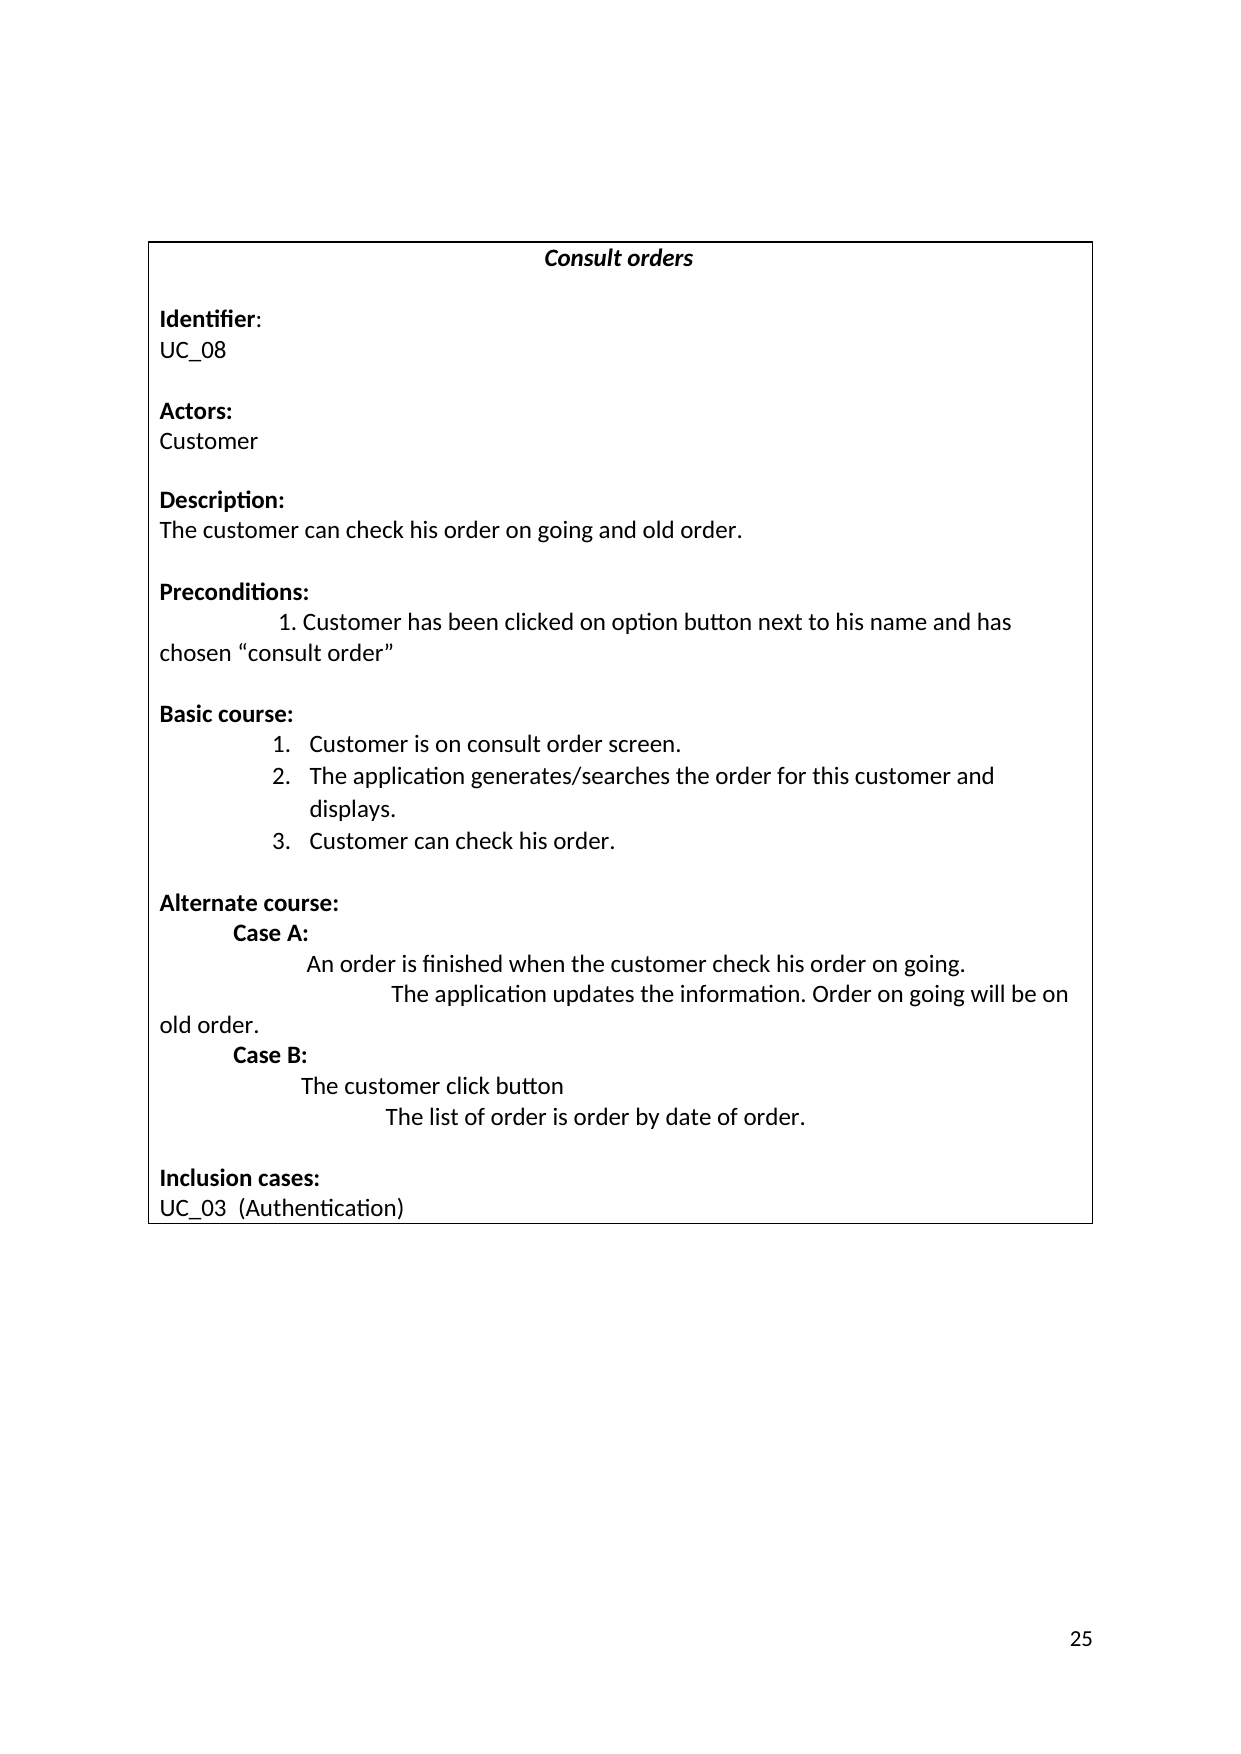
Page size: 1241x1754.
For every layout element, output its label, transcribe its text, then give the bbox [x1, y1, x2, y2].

table_header Consult orders Identifier: UC_08 Actors: Customer Description: The customer can check his order on going and old order. Preconditions: 1. Customer has been clicked on option button next to his name and has chosen “consult order” Basic course: Customer is on consult order screen. The application generates/searches the order for this customer and displays. Customer can check his order. Alternate course: Case A: An order is finished when the customer check his order on going. The application updates the information. Order on going will be on old order. Case B: The customer click button The list of order is order by date of order. Inclusion cases: UC_03 (Authentication) [149, 243, 1092, 1223]
